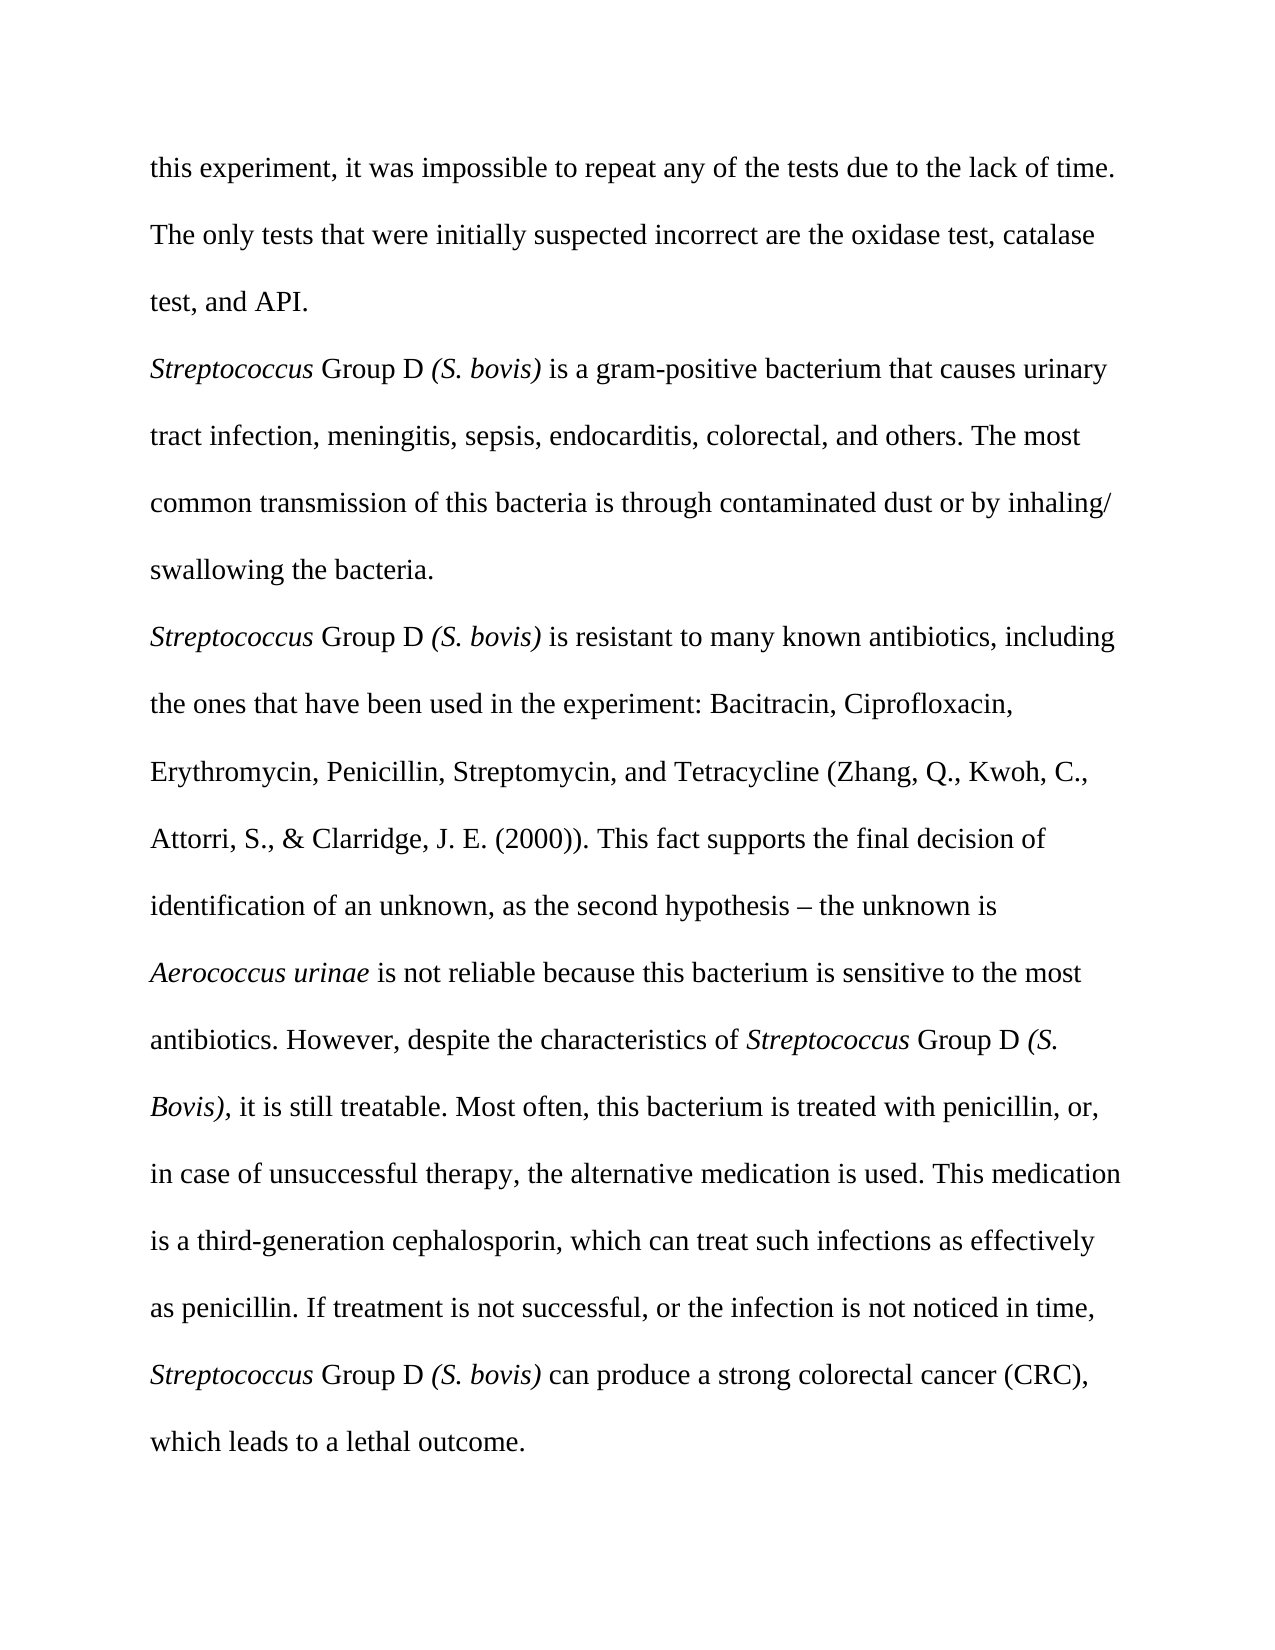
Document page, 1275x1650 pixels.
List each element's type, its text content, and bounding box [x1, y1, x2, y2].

text Streptococcus Group D (S. bovis) is a gram-positive bacterium that causes urinary tract infection, meningitis, sepsis, endocarditis, colorectal, and others. The most common transmission of this bacteria is through contaminated dust or by inhaling/ swallowing the bacteria. [150, 351, 1125, 586]
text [150, 150, 1125, 318]
text Streptococcus Group D (S. bovis) is resistant to many known antibiotics, including the ones that have been used in the experiment: Bacitracin, Ciprofloxacin, Erythromycin, Penicillin, Streptomycin, and Tetracycline (Zhang, Q., Kwoh, C., Attorri, S., & Clarridge, J. E. (2000)). This fact supports the final decision of identification of an unknown, as the second hypothesis – the unknown is Aerococcus urinae is not reliable because this bacterium is sensitive to the most antibiotics. However, despite the characteristics of Streptococcus Group D (S. Bovis), it is still treatable. Most often, this bacterium is treated with penicillin, or, in case of unsuccessful therapy, the alternative medication is used. This medication is a third-generation cephalosporin, which can treat such infections as effectively as penicillin. If treatment is not successful, or the infection is not noticed in time, Streptococcus Group D (S. bovis) can produce a strong colorectal cancer (CRC), which leads to a lethal outcome. [150, 619, 1125, 1458]
